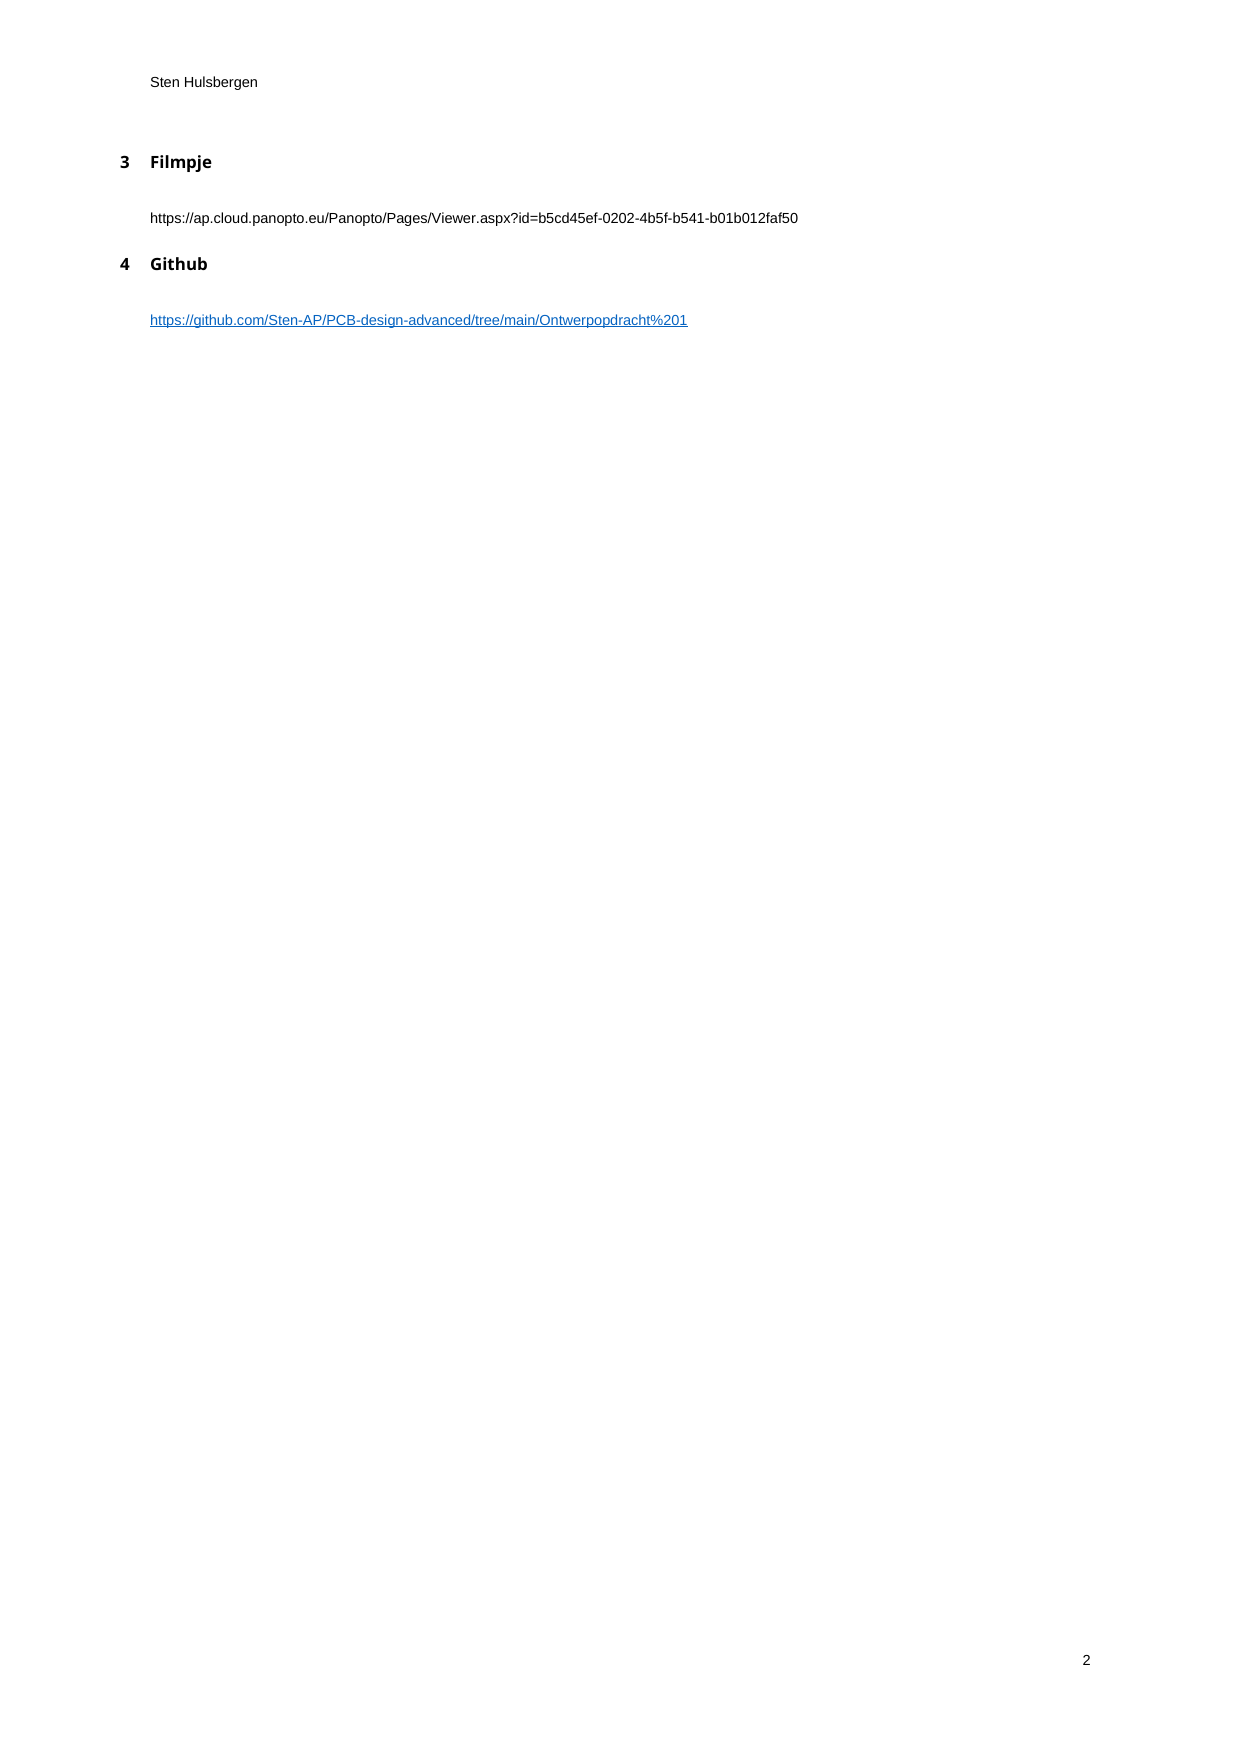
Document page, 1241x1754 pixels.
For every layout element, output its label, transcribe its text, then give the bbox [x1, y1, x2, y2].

subtitle Filmpje [129, 150, 1090, 190]
text https://ap.cloud.panopto.eu/Panopto/Pages/Viewer.aspx?id=b5cd45ef-0202-4b5f-b541-b01b012faf50 [150, 209, 1090, 238]
subtitle Github [129, 253, 1090, 292]
text https://github.com/Sten-AP/PCB-design-advanced/tree/main/Ontwerpopdracht%201 [150, 312, 1090, 341]
